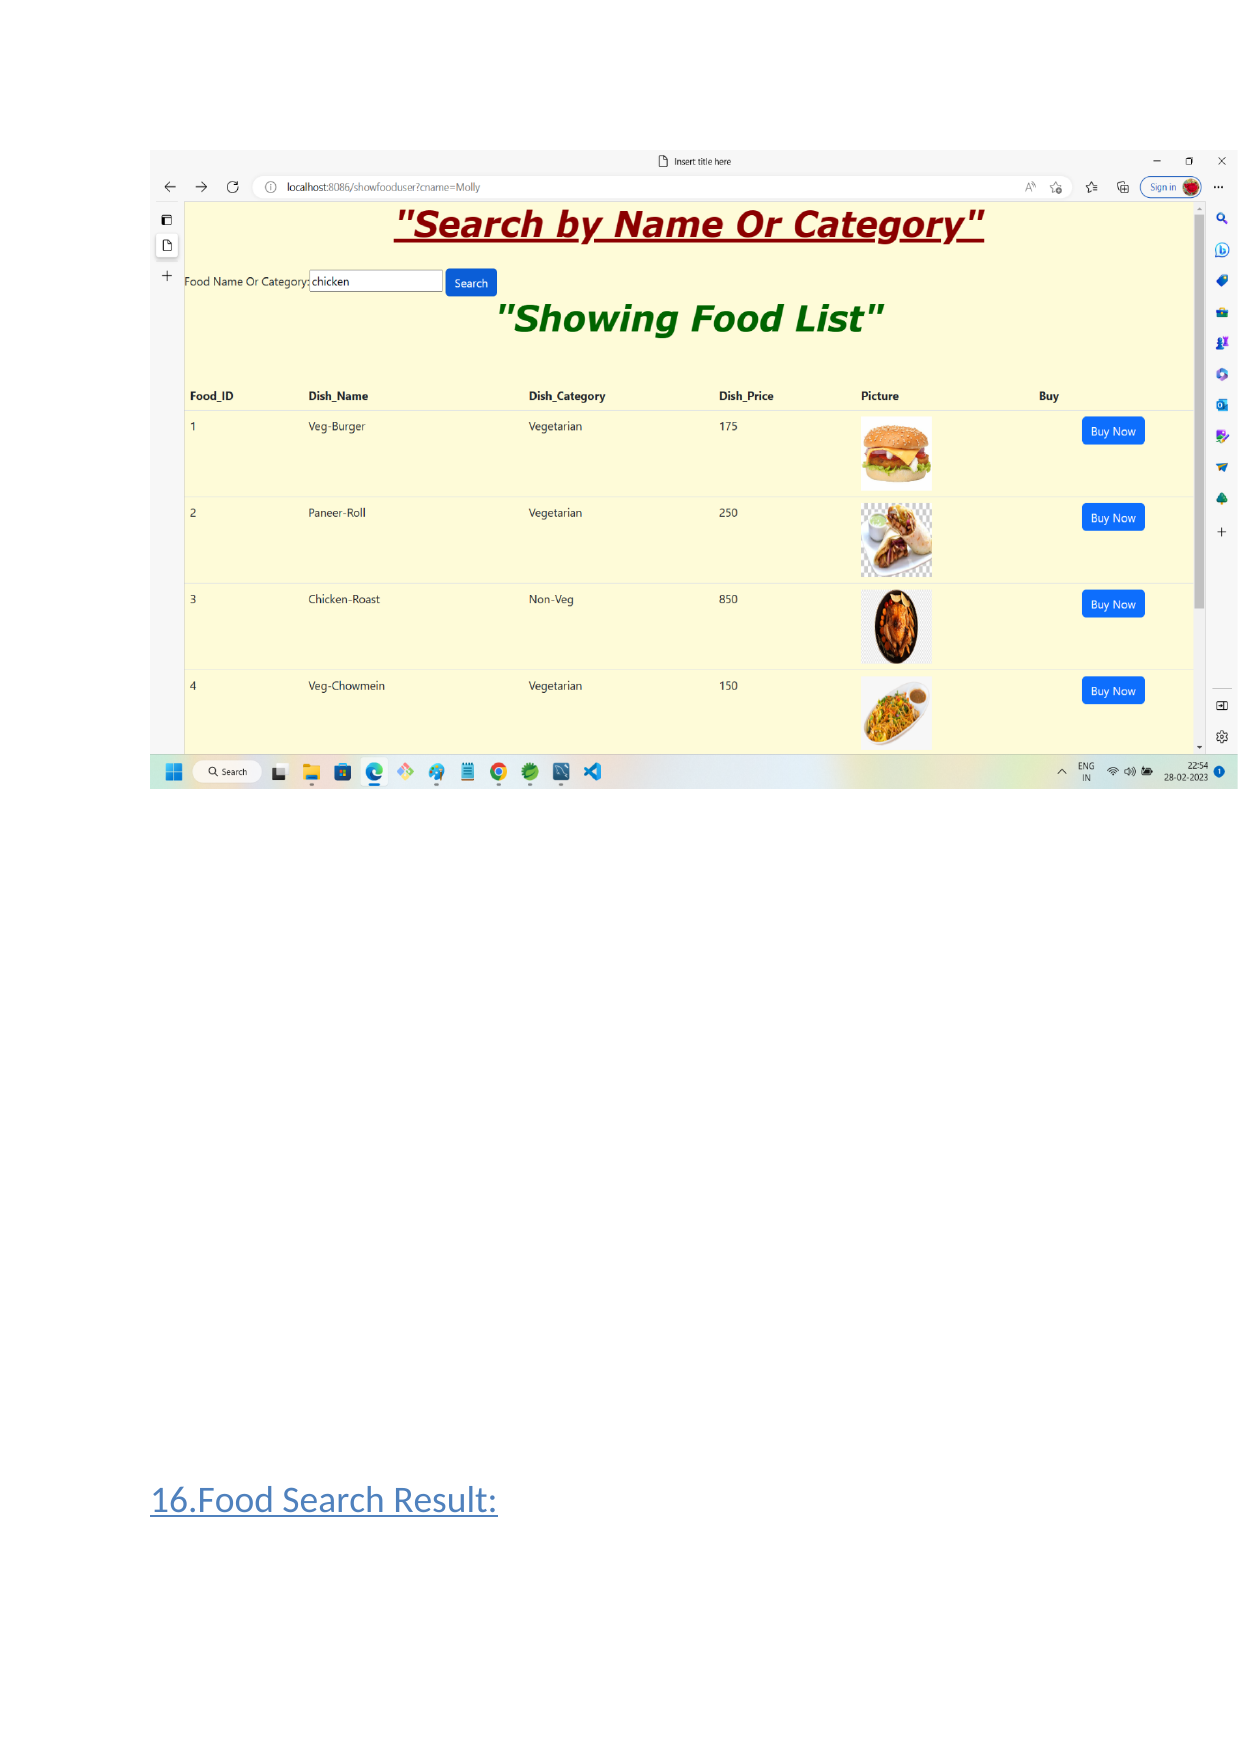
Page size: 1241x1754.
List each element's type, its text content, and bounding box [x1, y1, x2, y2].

picture [150, 150, 1238, 789]
text 16.Food Search Result: [150, 1476, 1090, 1521]
